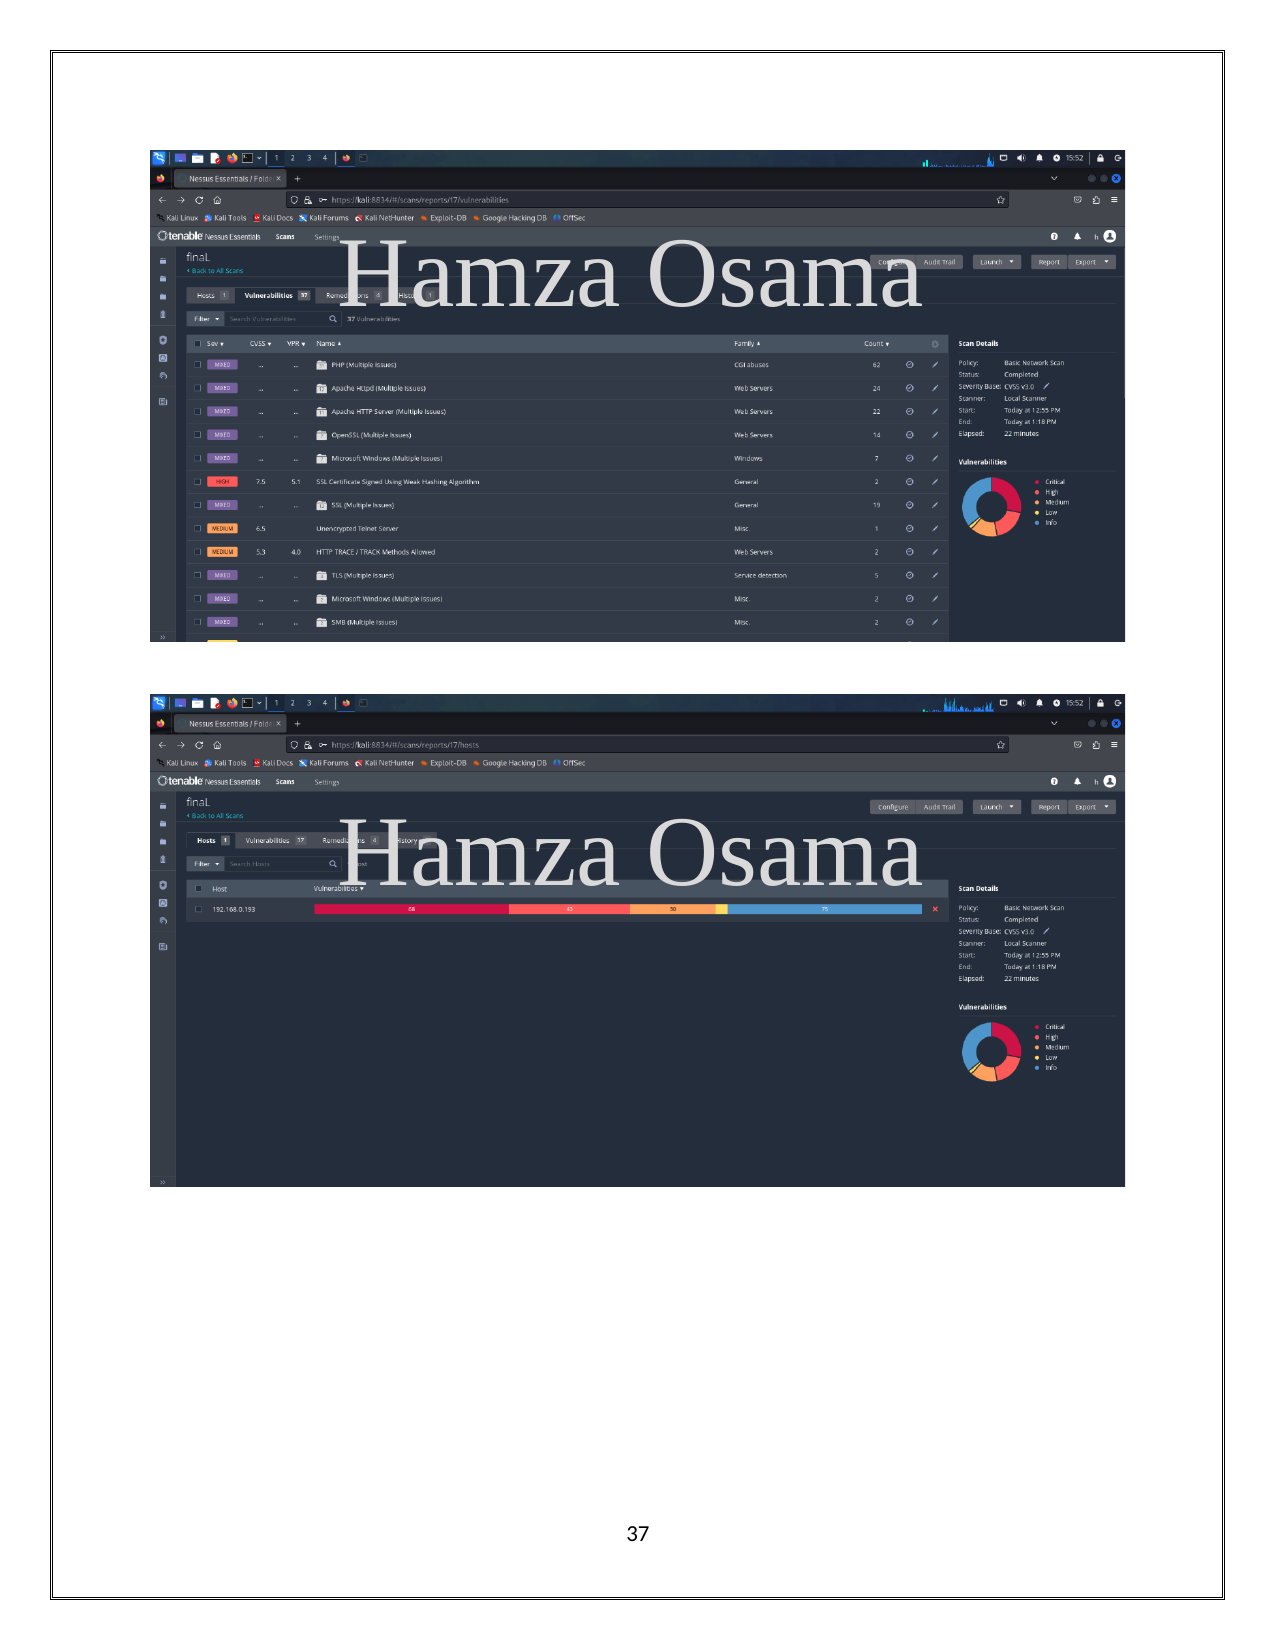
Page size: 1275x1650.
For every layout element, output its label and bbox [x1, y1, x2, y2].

picture [150, 694, 1125, 1187]
picture [150, 150, 1125, 642]
